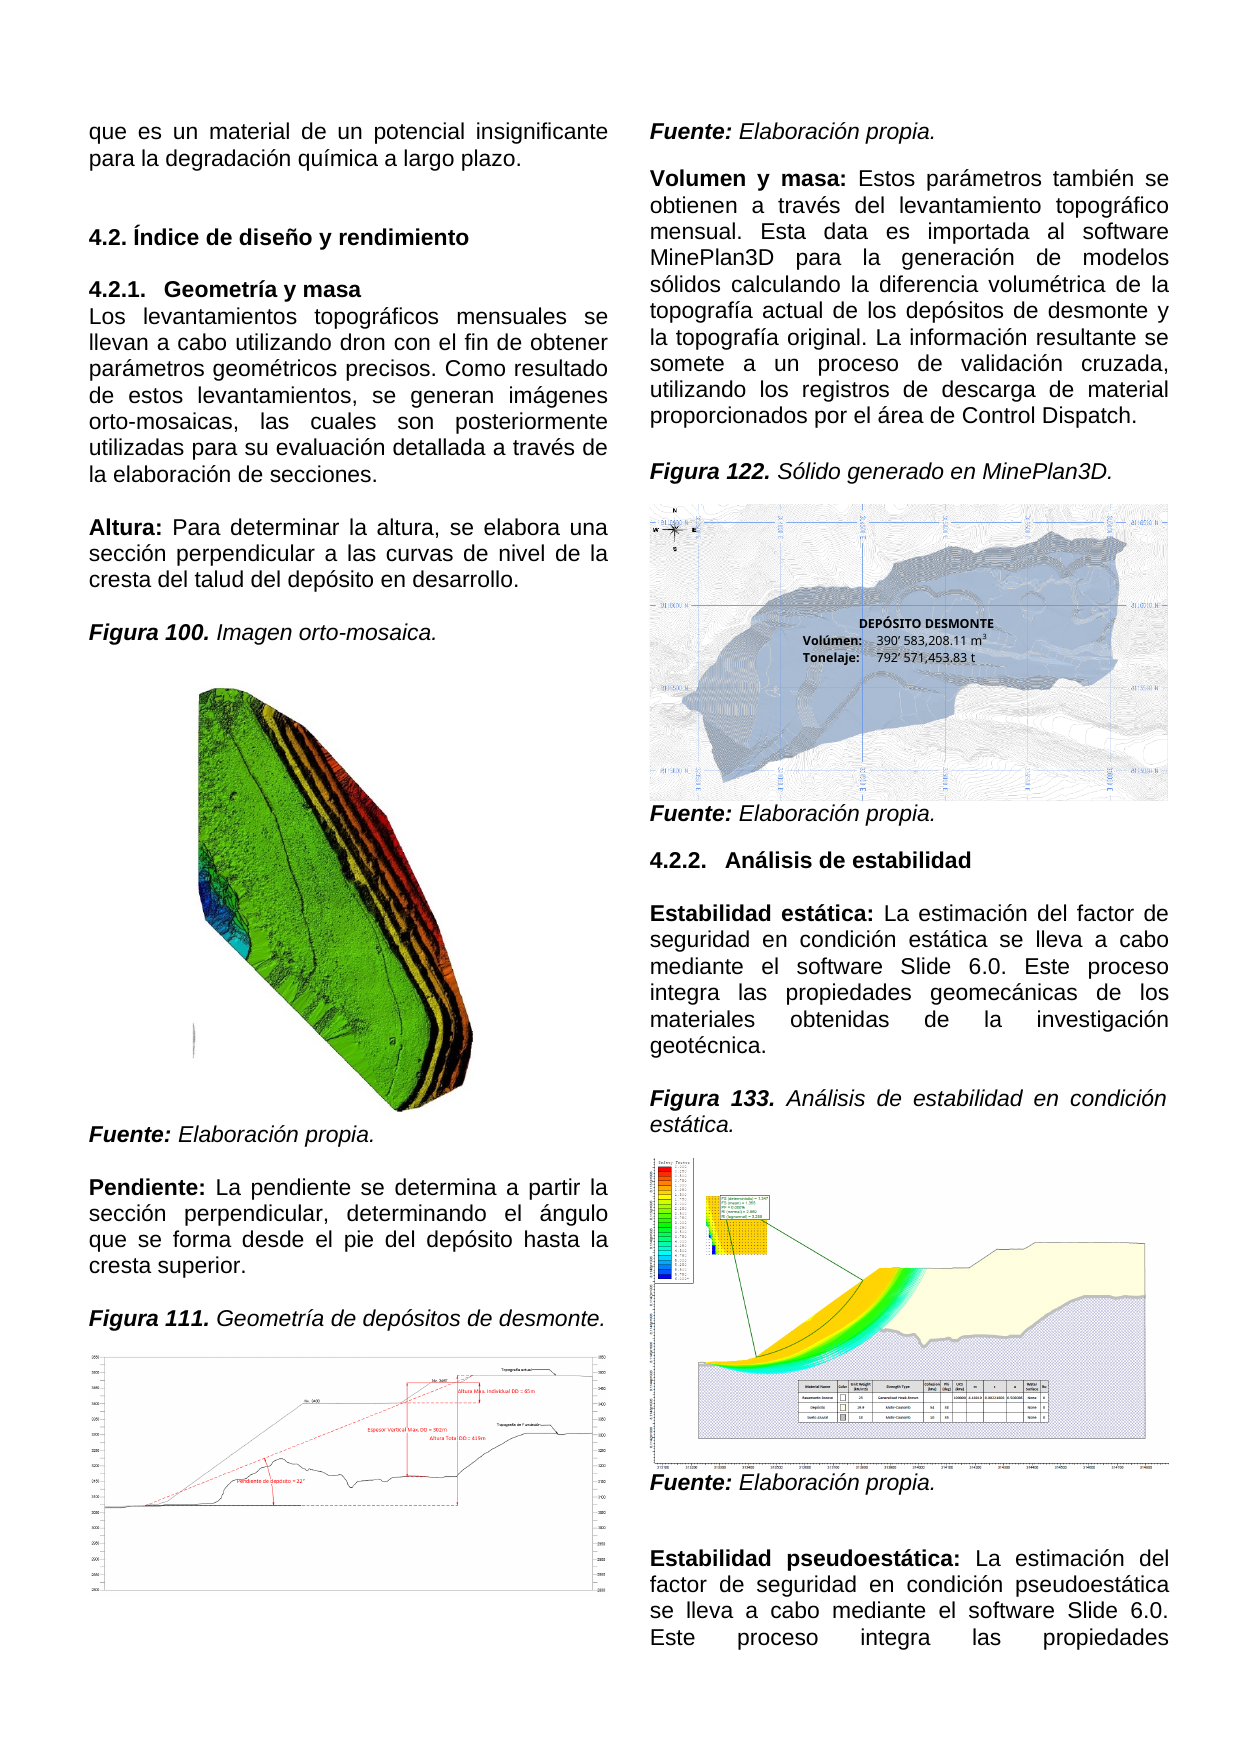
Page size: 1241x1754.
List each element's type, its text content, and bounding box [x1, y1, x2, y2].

text Fuente: Elaboración propia. [89, 1121, 608, 1147]
list Análisis de estabilidad [649, 847, 1169, 874]
text Estabilidad estática: La estimación del factor de seguridad en condición estática se lleva a cabo mediante el software Slide 6.0. Este proceso integra las propiedades geomecánicas de los materiales obtenidas de la investigación geotécnica. [649, 900, 1169, 1058]
picture [88, 1352, 608, 1596]
text Los levantamientos topográficos mensuales se llevan a cabo utilizando dron con el fin de obtener parámetros geométricos precisos. Como resultado de estos levantamientos, se generan imágenes orto-mosaicas, las cuales son posteriormente utilizadas para su evaluación detallada a través de la elaboración de secciones. [89, 303, 608, 487]
text Volumen y masa: Estos parámetros también se obtienen a través del levantamiento topográfico mensual. Esta data es importada al software MinePlan3D para la generación de modelos sólidos calculando la diferencia volumétrica de la topografía actual de los depósitos de desmonte y la topografía original. La información resultante se somete a un proceso de validación cruzada, utilizando los registros de descarga de material proporcionados por el área de Control Dispatch. [649, 165, 1169, 429]
list Geometría y masa [89, 276, 608, 303]
text Fuente: Elaboración propia. [649, 1469, 1169, 1495]
picture [649, 504, 1169, 801]
text Fuente: Elaboración propia. [649, 118, 1169, 144]
list Índice de diseño y rendimiento [89, 223, 608, 250]
text Pendiente: La pendiente se determina a partir la sección perpendicular, determinando el ángulo que se forma desde el pie del depósito hasta la cresta superior. [89, 1173, 608, 1279]
picture [192, 666, 505, 1121]
text Fuente: Elaboración propia. [649, 801, 1169, 827]
picture [649, 1158, 1169, 1469]
text Altura: Para determinar la altura, se elabora una sección perpendicular a las curvas de nivel de la cresta del talud del depósito en desarrollo. [89, 513, 608, 592]
